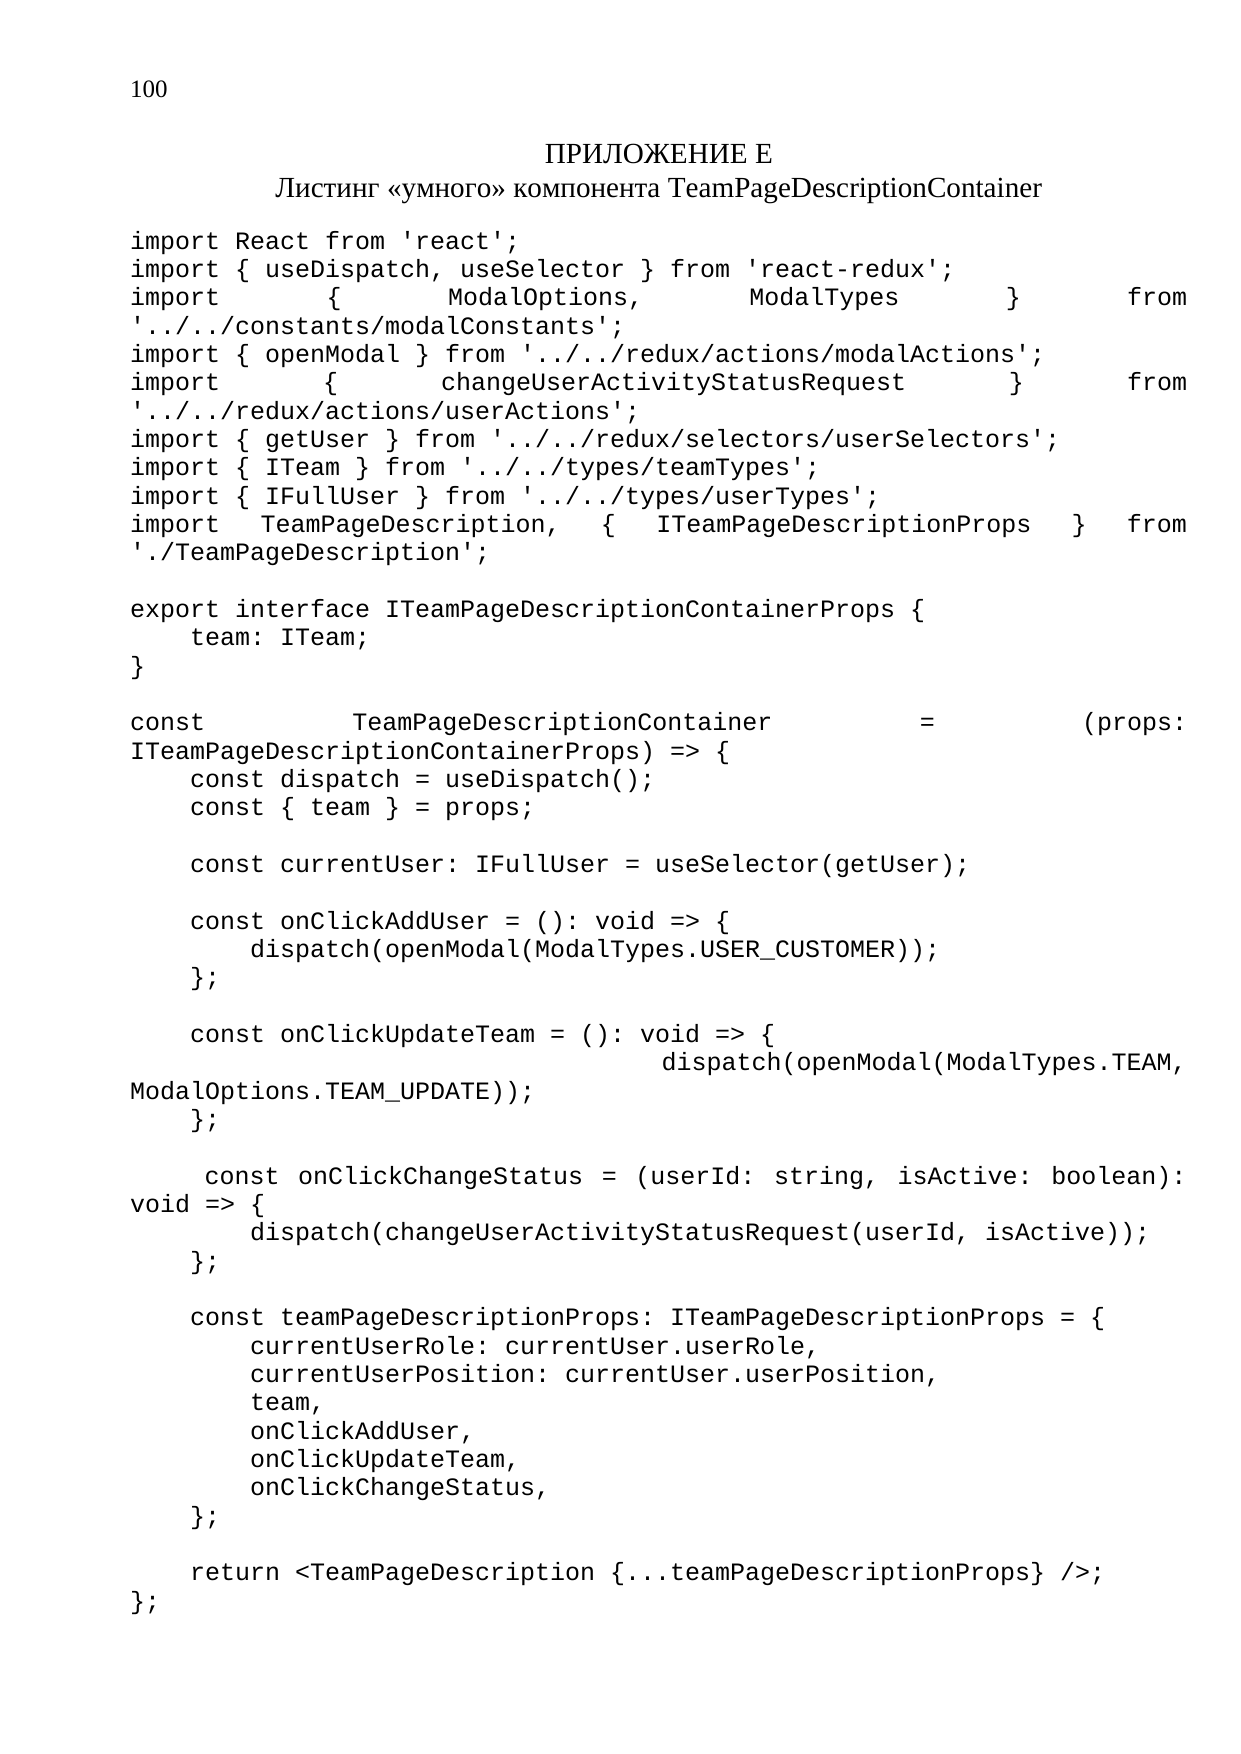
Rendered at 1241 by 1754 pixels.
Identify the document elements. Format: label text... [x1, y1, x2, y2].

list Листинг «умного» компонента TeamPageDescriptionContainer [130, 170, 1187, 203]
text import { changeUserActivityStatusRequest } from '../../redux/actions/userActions'; [130, 370, 1187, 427]
text onClickUpdateTeam, [130, 1447, 1187, 1475]
text const { team } = props; [130, 795, 1187, 823]
text team: ITeam; [130, 625, 1187, 653]
text const dispatch = useDispatch(); [130, 767, 1187, 795]
text return <TeamPageDescription {...teamPageDescriptionProps} />; [130, 1560, 1187, 1588]
list ПРИЛОЖЕНИЕ Е [130, 136, 1187, 170]
text import { ModalOptions, ModalTypes } from '../../constants/modalConstants'; [130, 285, 1187, 342]
text export interface ITeamPageDescriptionContainerProps { [130, 597, 1187, 625]
text onClickAddUser, [130, 1418, 1187, 1447]
text currentUserRole: currentUser.userRole, [130, 1333, 1187, 1362]
text onClickChangeStatus, [130, 1475, 1187, 1503]
text const onClickAddUser = (): void => { [130, 908, 1187, 937]
text }; [130, 1503, 1187, 1532]
text const currentUser: IFullUser = useSelector(getUser); [130, 852, 1187, 880]
text dispatch(openModal(ModalTypes.TEAM, ModalOptions.TEAM_UPDATE)); [130, 1050, 1187, 1107]
text }; [130, 965, 1187, 993]
text }; [130, 1248, 1187, 1277]
text import { useDispatch, useSelector } from 'react-redux'; [130, 257, 1187, 285]
text import { ITeam } from '../../types/teamTypes'; [130, 455, 1187, 483]
text dispatch(changeUserActivityStatusRequest(userId, isActive)); [130, 1220, 1187, 1248]
text import TeamPageDescription, { ITeamPageDescriptionProps } from './TeamPageDescription'; [130, 512, 1187, 568]
text }; [130, 1107, 1187, 1135]
text import React from 'react'; [130, 228, 1187, 257]
text const TeamPageDescriptionContainer = (props: ITeamPageDescriptionContainerProps) => { [130, 710, 1187, 767]
text const onClickUpdateTeam = (): void => { [130, 1022, 1187, 1050]
text currentUserPosition: currentUser.userPosition, [130, 1362, 1187, 1390]
text } [130, 653, 1187, 682]
text team, [130, 1390, 1187, 1418]
text const onClickChangeStatus = (userId: string, isActive: boolean): void => { [130, 1163, 1187, 1220]
text import { IFullUser } from '../../types/userTypes'; [130, 483, 1187, 512]
text dispatch(openModal(ModalTypes.USER_CUSTOMER)); [130, 937, 1187, 965]
text const teamPageDescriptionProps: ITeamPageDescriptionProps = { [130, 1305, 1187, 1333]
text import { getUser } from '../../redux/selectors/userSelectors'; [130, 427, 1187, 455]
text import { openModal } from '../../redux/actions/modalActions'; [130, 342, 1187, 370]
text }; [130, 1588, 1187, 1617]
